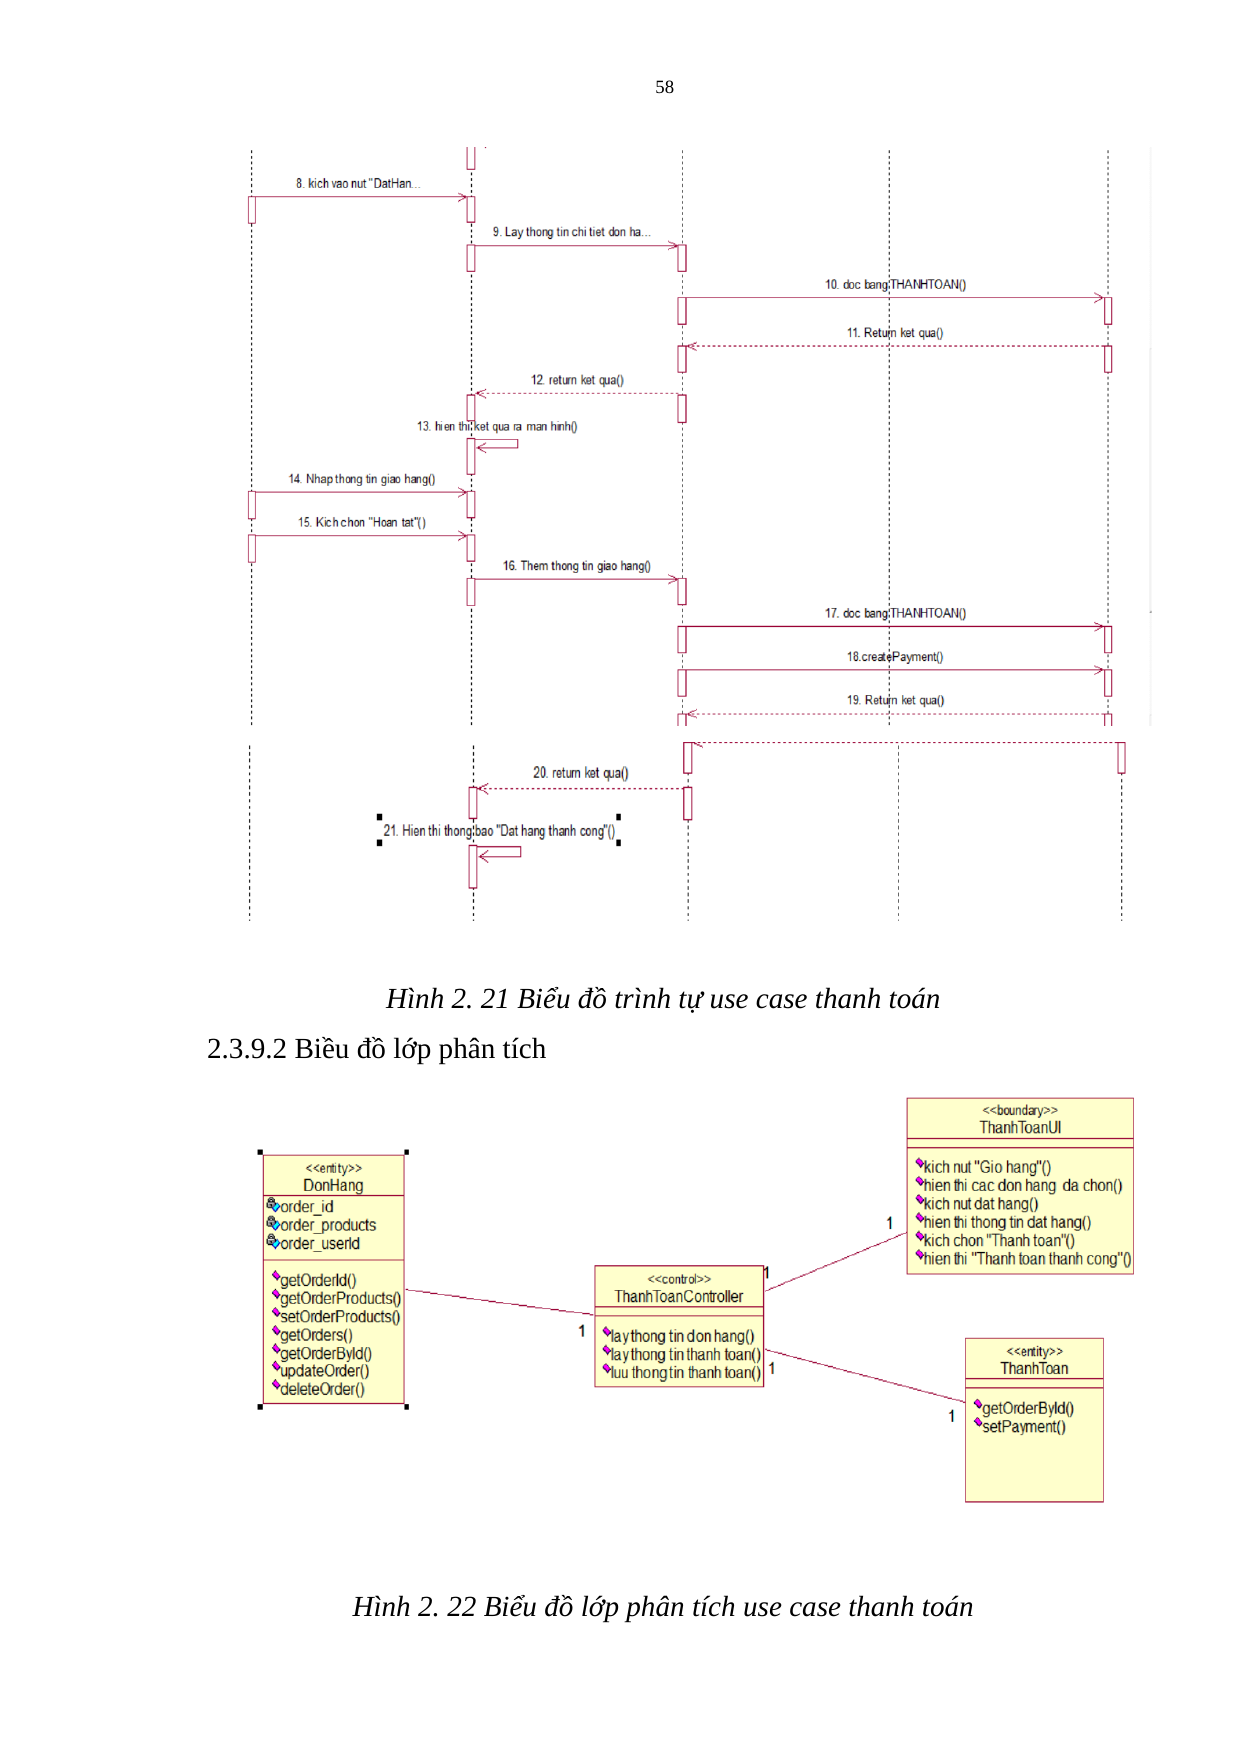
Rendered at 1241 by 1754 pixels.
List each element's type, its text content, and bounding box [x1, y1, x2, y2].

picture [206, 742, 1152, 965]
text Hình 2. 22 Biểu đồ lớp phân tích use case thanh toán [207, 1589, 1122, 1622]
text Hình 2. 21 Biểu đồ trình tự use case thanh toán [207, 981, 1122, 1015]
text 2.3.9.2 Biều đồ lớp phân tích [207, 1032, 1122, 1065]
picture [206, 147, 1152, 726]
picture [206, 1081, 1152, 1522]
